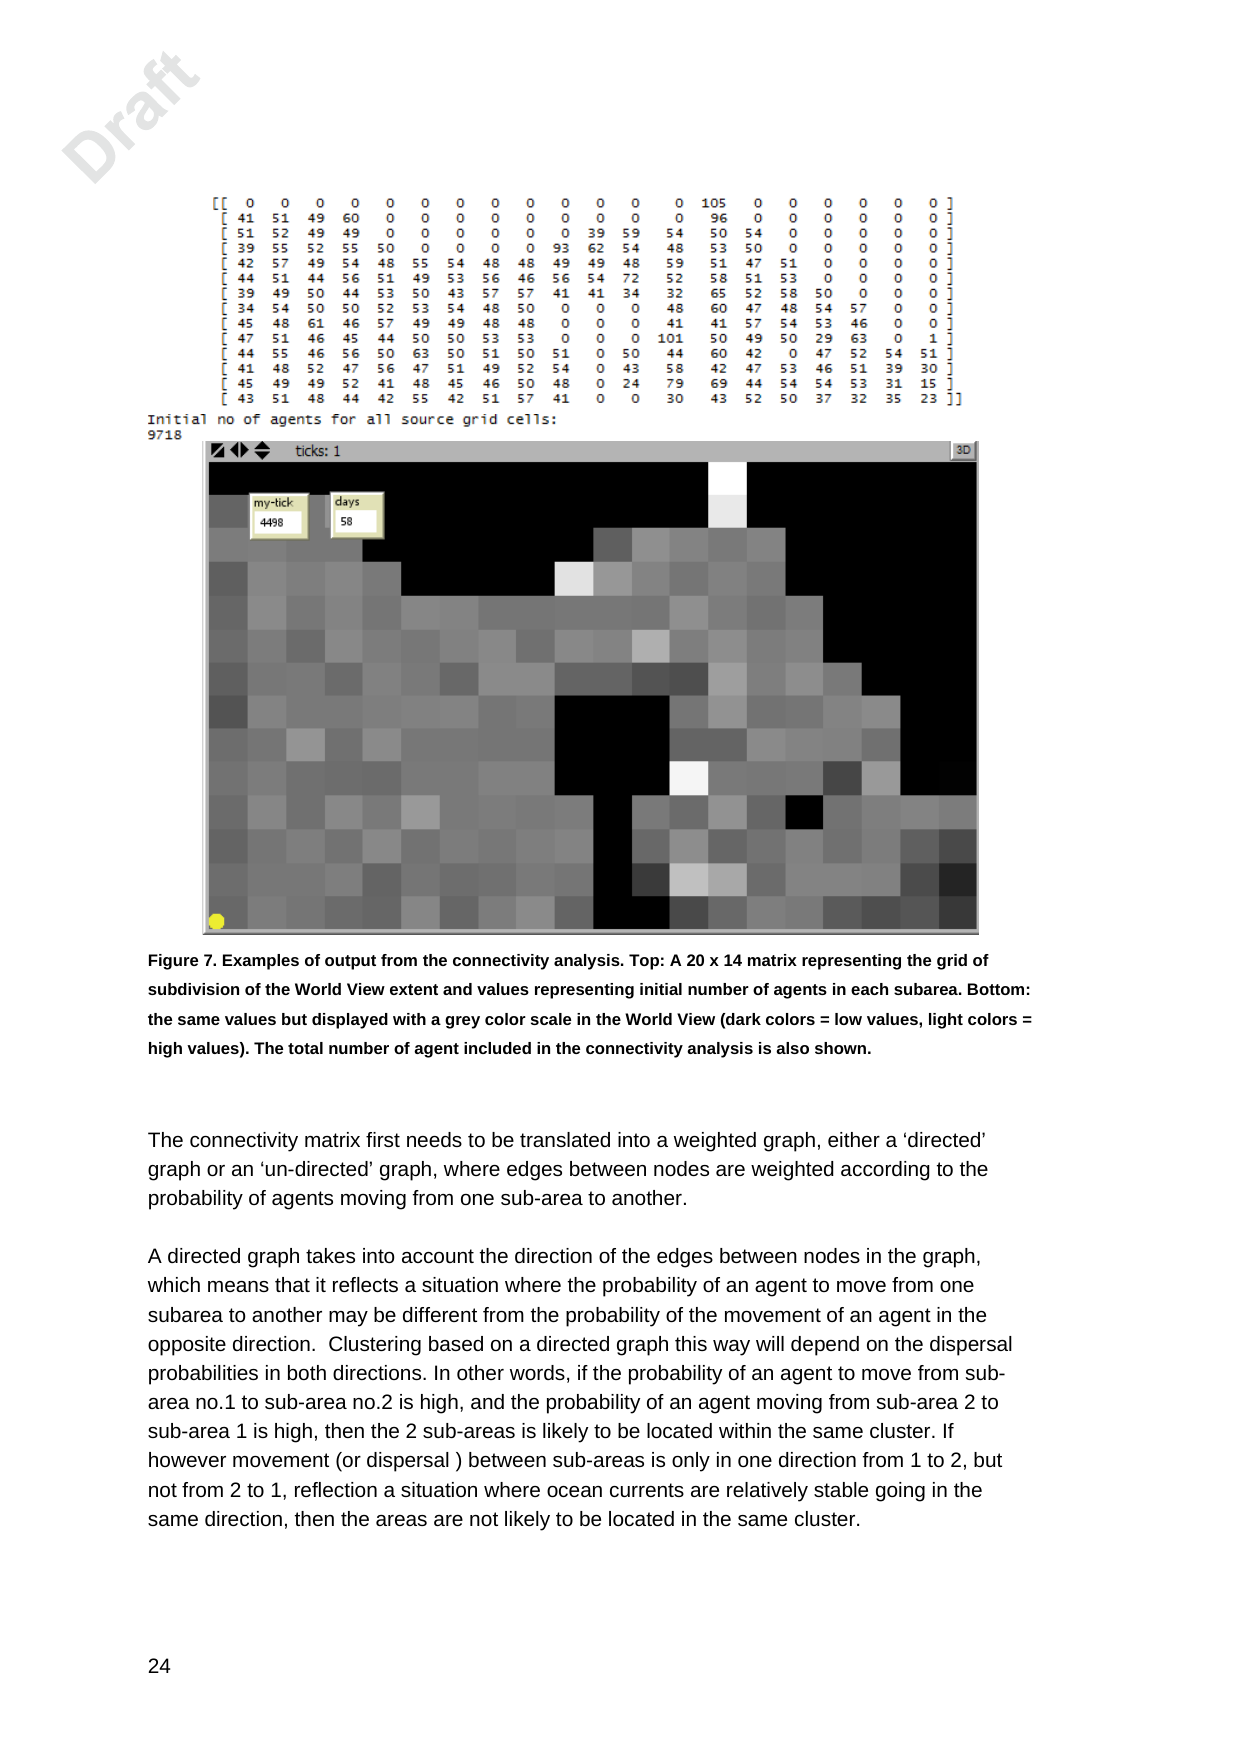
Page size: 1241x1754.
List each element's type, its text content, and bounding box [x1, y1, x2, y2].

picture [147, 414, 979, 935]
picture [212, 195, 969, 413]
text The connectivity matrix first needs to be translated into a weighted graph, either a ‘directed’ graph or an ‘un-directed’ graph, where edges between nodes are weighted according to the probability of agents moving from one sub-area to another. [148, 1122, 1033, 1210]
text A directed graph takes into account the direction of the edges between nodes in the graph, which means that it reflects a situation where the probability of an agent to move from one subarea to another may be different from the probability of the movement of an agent in the opposite direction. Clustering based on a directed graph this way will depend on the dispersal probabilities in both directions. In other words, if the probability of an agent to move from sub-area no.1 to sub-area no.2 is high, and the probability of an agent moving from sub-area 2 to sub-area 1 is high, then the 2 sub-areas is likely to be located within the same cluster. If however movement (or dispersal ) between sub-areas is only in one direction from 1 to 2, but not from 2 to 1, reflection a situation where ocean currents are relatively stable going in the same direction, then the areas are not likely to be located in the same cluster. [148, 1239, 1033, 1531]
text Figure 7. Examples of output from the connectivity analysis. Top: A 20 x 14 matrix representing the grid of subdivision of the World View extent and values representing initial number of agents in each subarea. Bottom: the same values but displayed with a grey color scale in the World View (dark colors = low values, light colors = high values). The total number of agent included in the connectivity analysis is also shown. [148, 941, 1033, 1058]
